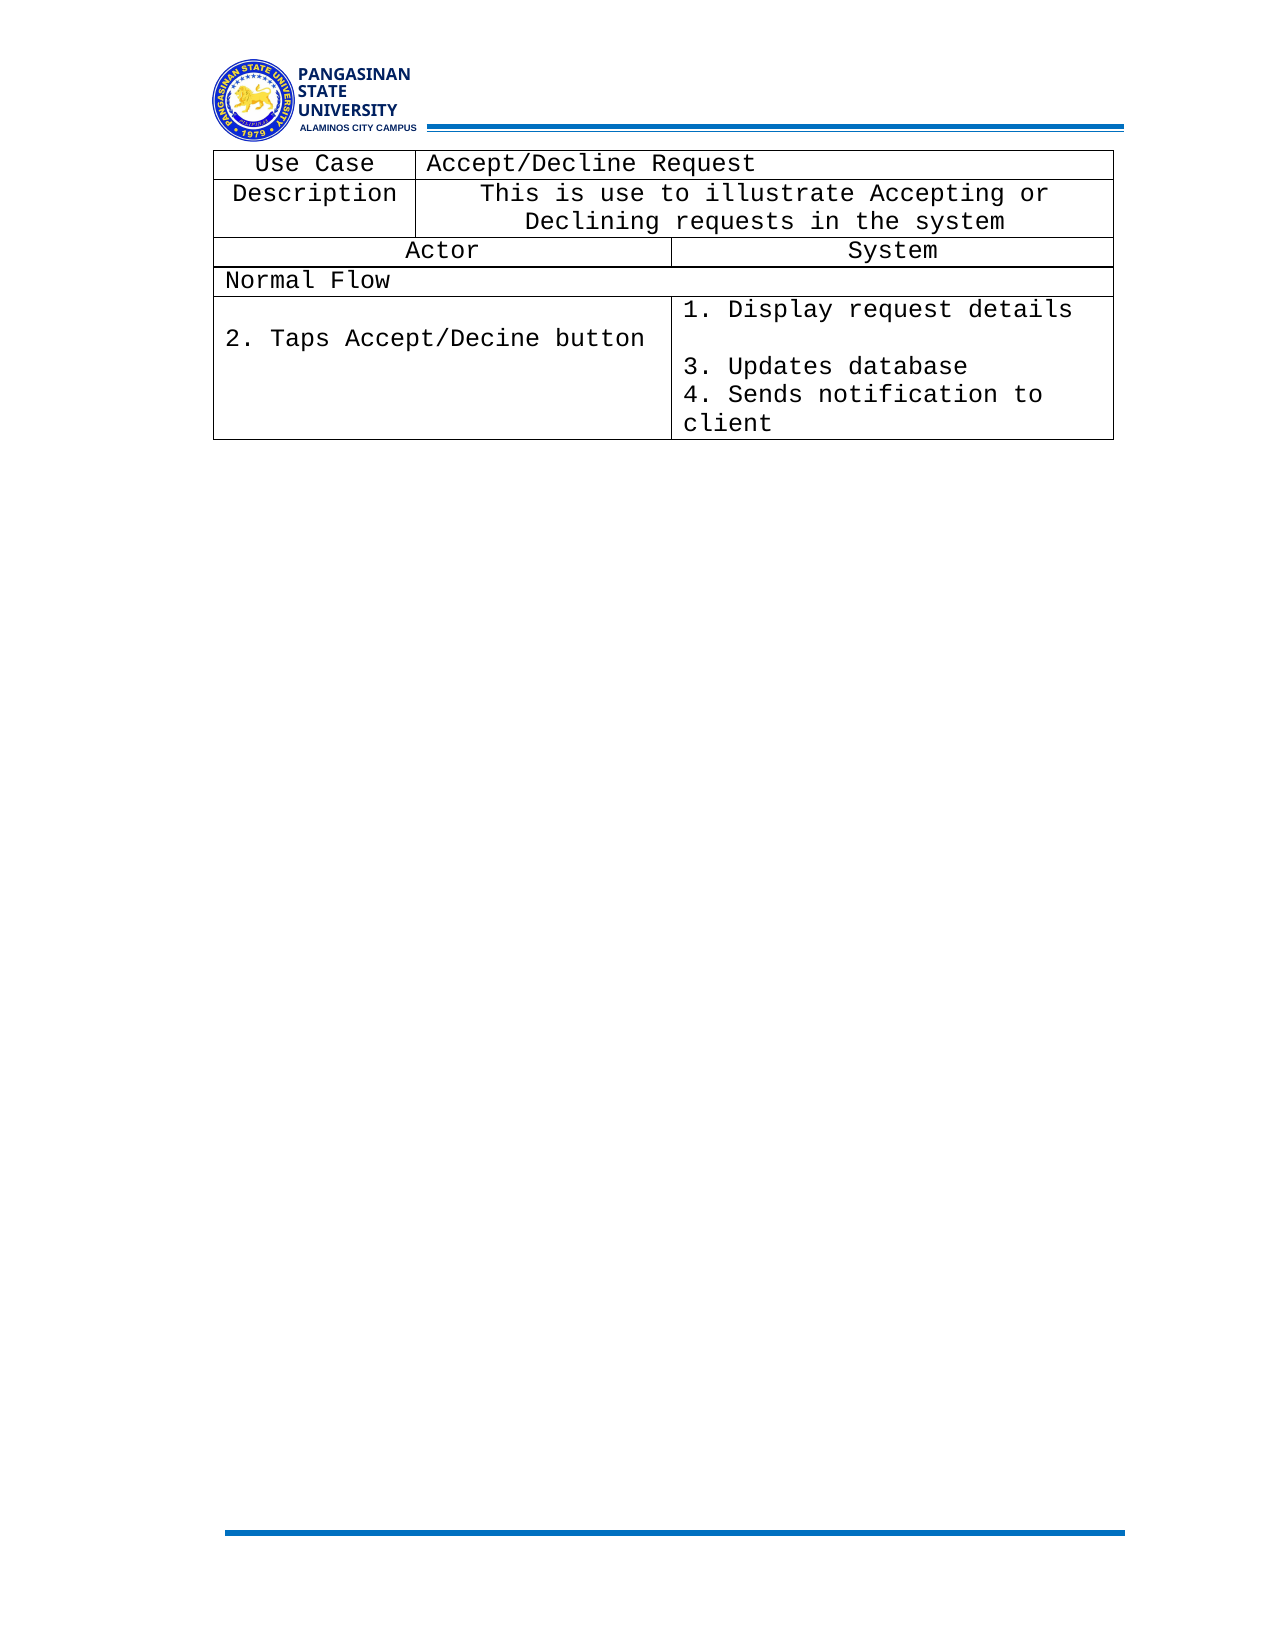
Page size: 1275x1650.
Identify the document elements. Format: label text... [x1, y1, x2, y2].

table_cell Taps Accept/Decine button [214, 297, 671, 438]
table_header Accept/Decline Request [416, 151, 1113, 179]
table_cell Normal Flow [214, 268, 1113, 296]
table_cell Description [214, 180, 415, 237]
table_cell This is use to illustrate Accepting or Declining requests in the system [416, 180, 1113, 237]
table_header Use Case [214, 151, 415, 179]
table_cell Actor [214, 238, 671, 266]
table_cell System [672, 238, 1113, 266]
picture [212, 59, 295, 142]
table_cell 1. Display request details Updates database Sends notification to client [672, 297, 1113, 438]
